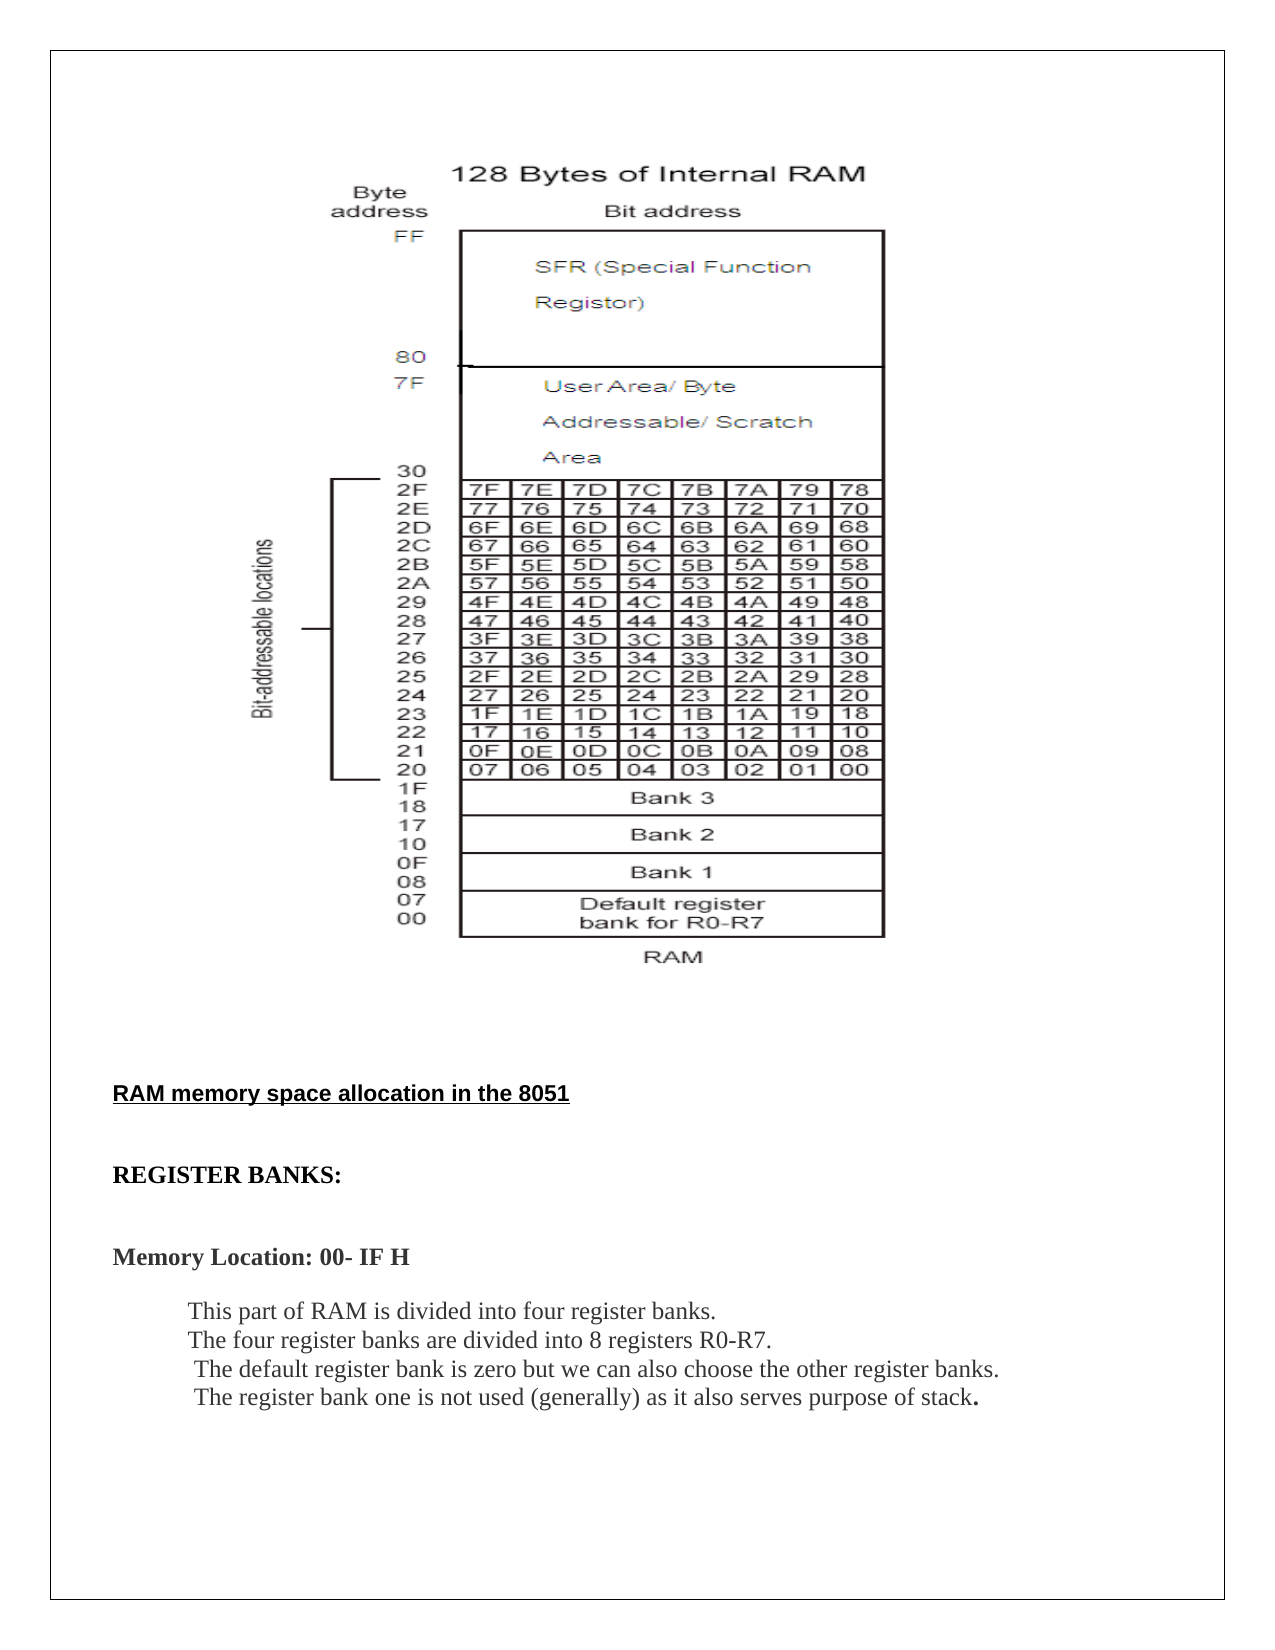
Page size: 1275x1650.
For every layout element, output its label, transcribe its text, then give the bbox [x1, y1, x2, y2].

text Memory Location: 00- IF H [112, 1242, 1162, 1271]
text RAM memory space allocation in the 8051 [112, 1080, 1162, 1106]
text REGISTER BANKS: [112, 1160, 1162, 1188]
list The register bank one is not used (generally) as it also serves purpose of stack. [187, 1382, 1162, 1411]
list The four register banks are divided into 8 registers R0-R7. [187, 1325, 1162, 1354]
list The default register bank is zero but we can also choose the other register banks. [187, 1354, 1162, 1382]
list This part of RAM is divided into four register banks. [187, 1296, 1162, 1325]
picture [232, 150, 968, 1027]
